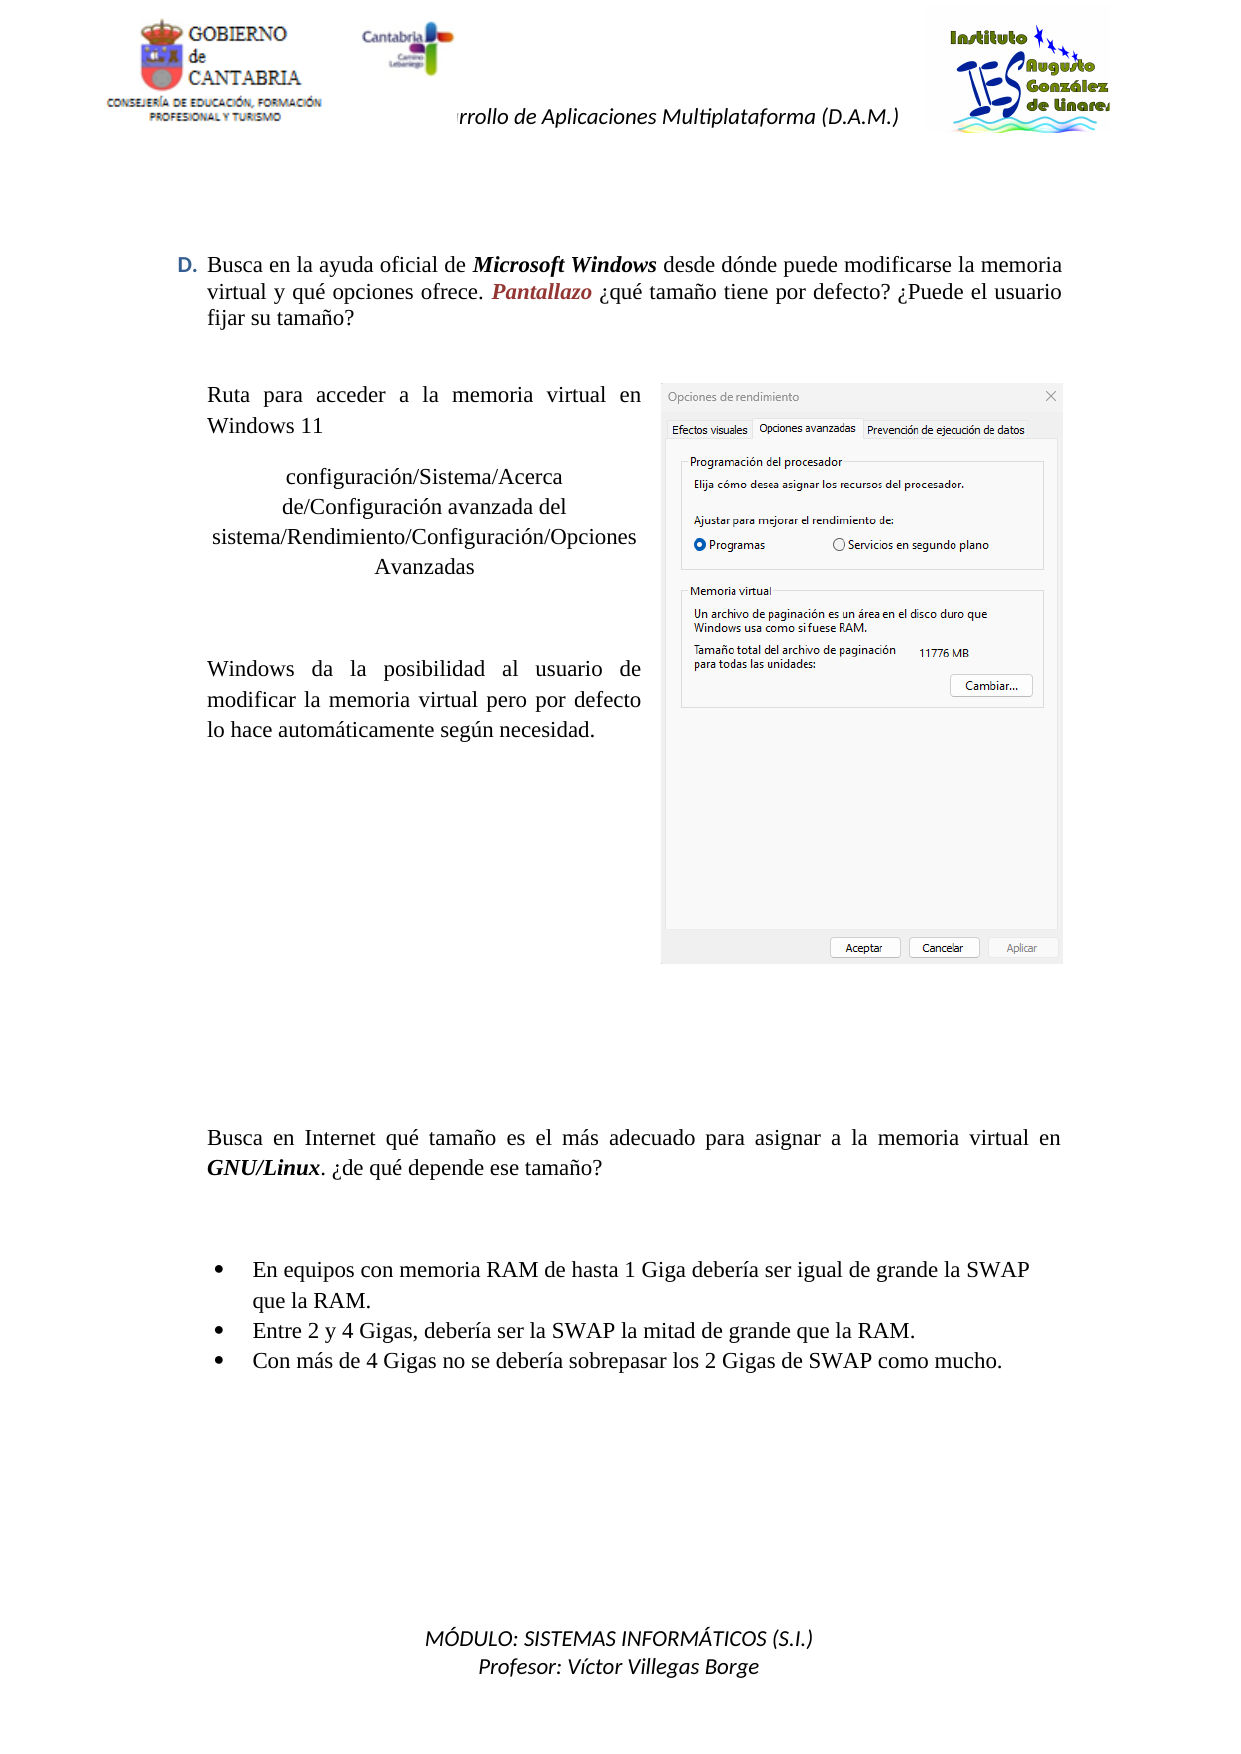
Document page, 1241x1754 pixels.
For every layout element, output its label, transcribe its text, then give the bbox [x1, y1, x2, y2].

list Entre 2 y 4 Gigas, debería ser la SWAP la mitad de grande que la RAM. [215, 1317, 1063, 1343]
list Con más de 4 Gigas no se debería sobrepasar los 2 Gigas de SWAP como mucho. [215, 1347, 1063, 1373]
picture [925, 3, 1110, 132]
list Busca en la ayuda oficial de Microsoft Windows desde dónde puede modificarse la memoria virtual y qué opciones ofrece. Pantallazo ¿qué tamaño tiene por defecto? ¿Puede el usuario fijar su tamaño? [177, 250, 1063, 330]
text Windows da la posibilidad al usuario de modificar la memoria virtual pero por defecto lo hace automáticamente según necesidad. [207, 655, 660, 742]
picture [660, 383, 1063, 964]
text configuración/Sistema/Acerca de/Configuración avanzada del sistema/Rendimiento/Configuración/Opciones Avanzadas [207, 463, 660, 580]
list En equipos con memoria RAM de hasta 1 Giga debería ser igual de grande la SWAP que la RAM. [215, 1256, 1063, 1313]
text Busca en Internet qué tamaño es el más adecuado para asignar a la memoria virtual en GNU/Linux. ¿de qué depende ese tamaño? [207, 1124, 1063, 1181]
picture [98, 16, 458, 126]
text Ruta para acceder a la memoria virtual en Windows 11 [207, 381, 1063, 438]
